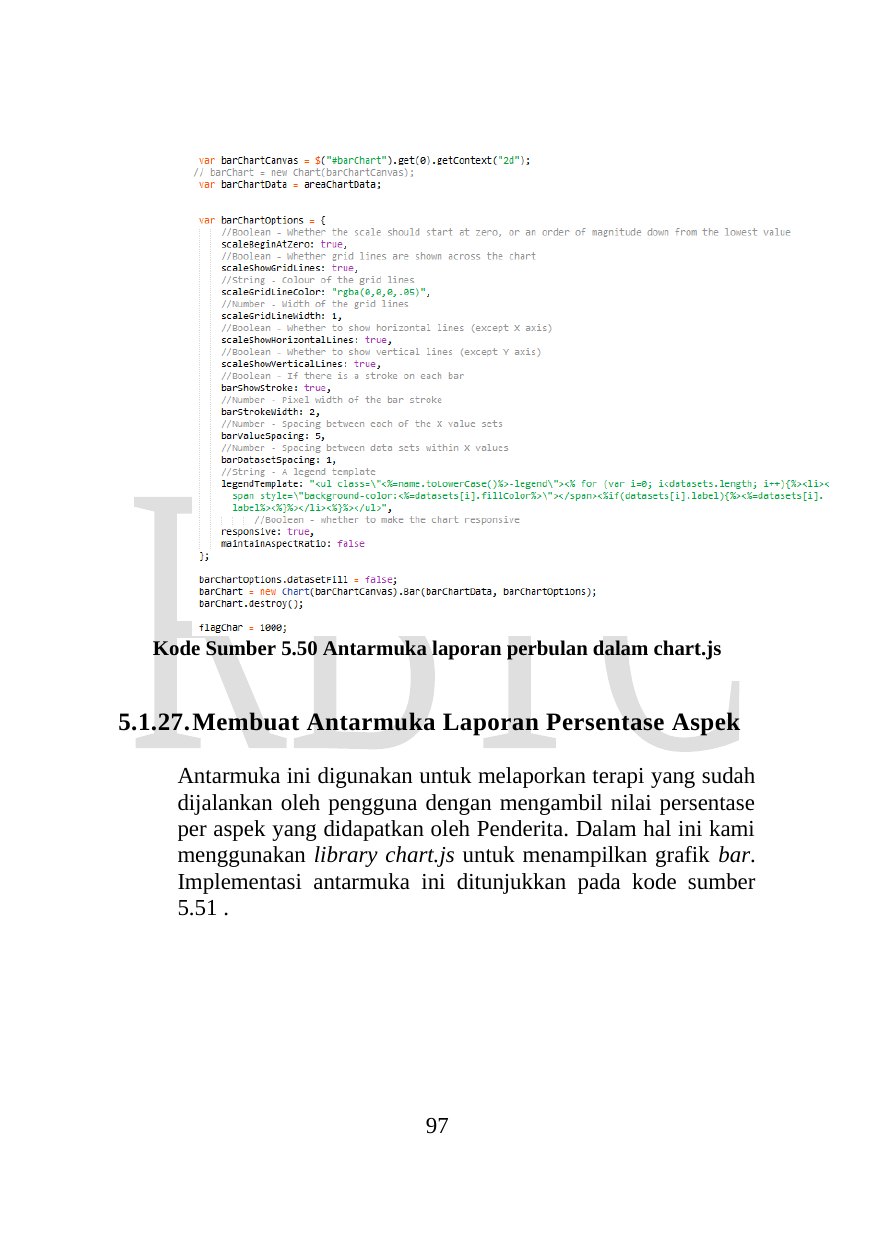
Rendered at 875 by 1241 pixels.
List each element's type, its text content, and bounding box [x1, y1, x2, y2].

subtitle Membuat Antarmuka Laporan Persentase Aspek [118, 707, 756, 736]
text Antarmuka ini digunakan untuk melaporkan terapi yang sudah dijalankan oleh pengguna dengan mengambil nilai persentase per aspek yang didapatkan oleh Penderita. Dalam hal ini kami menggunakan library chart.js untuk menampilkan grafik bar. Implementasi antarmuka ini ditunjukkan pada kode sumber 5.51 . [177, 762, 756, 920]
text Kode Sumber 5.50 Antarmuka laporan perbulan dalam chart.js [118, 636, 756, 660]
picture [192, 154, 831, 636]
